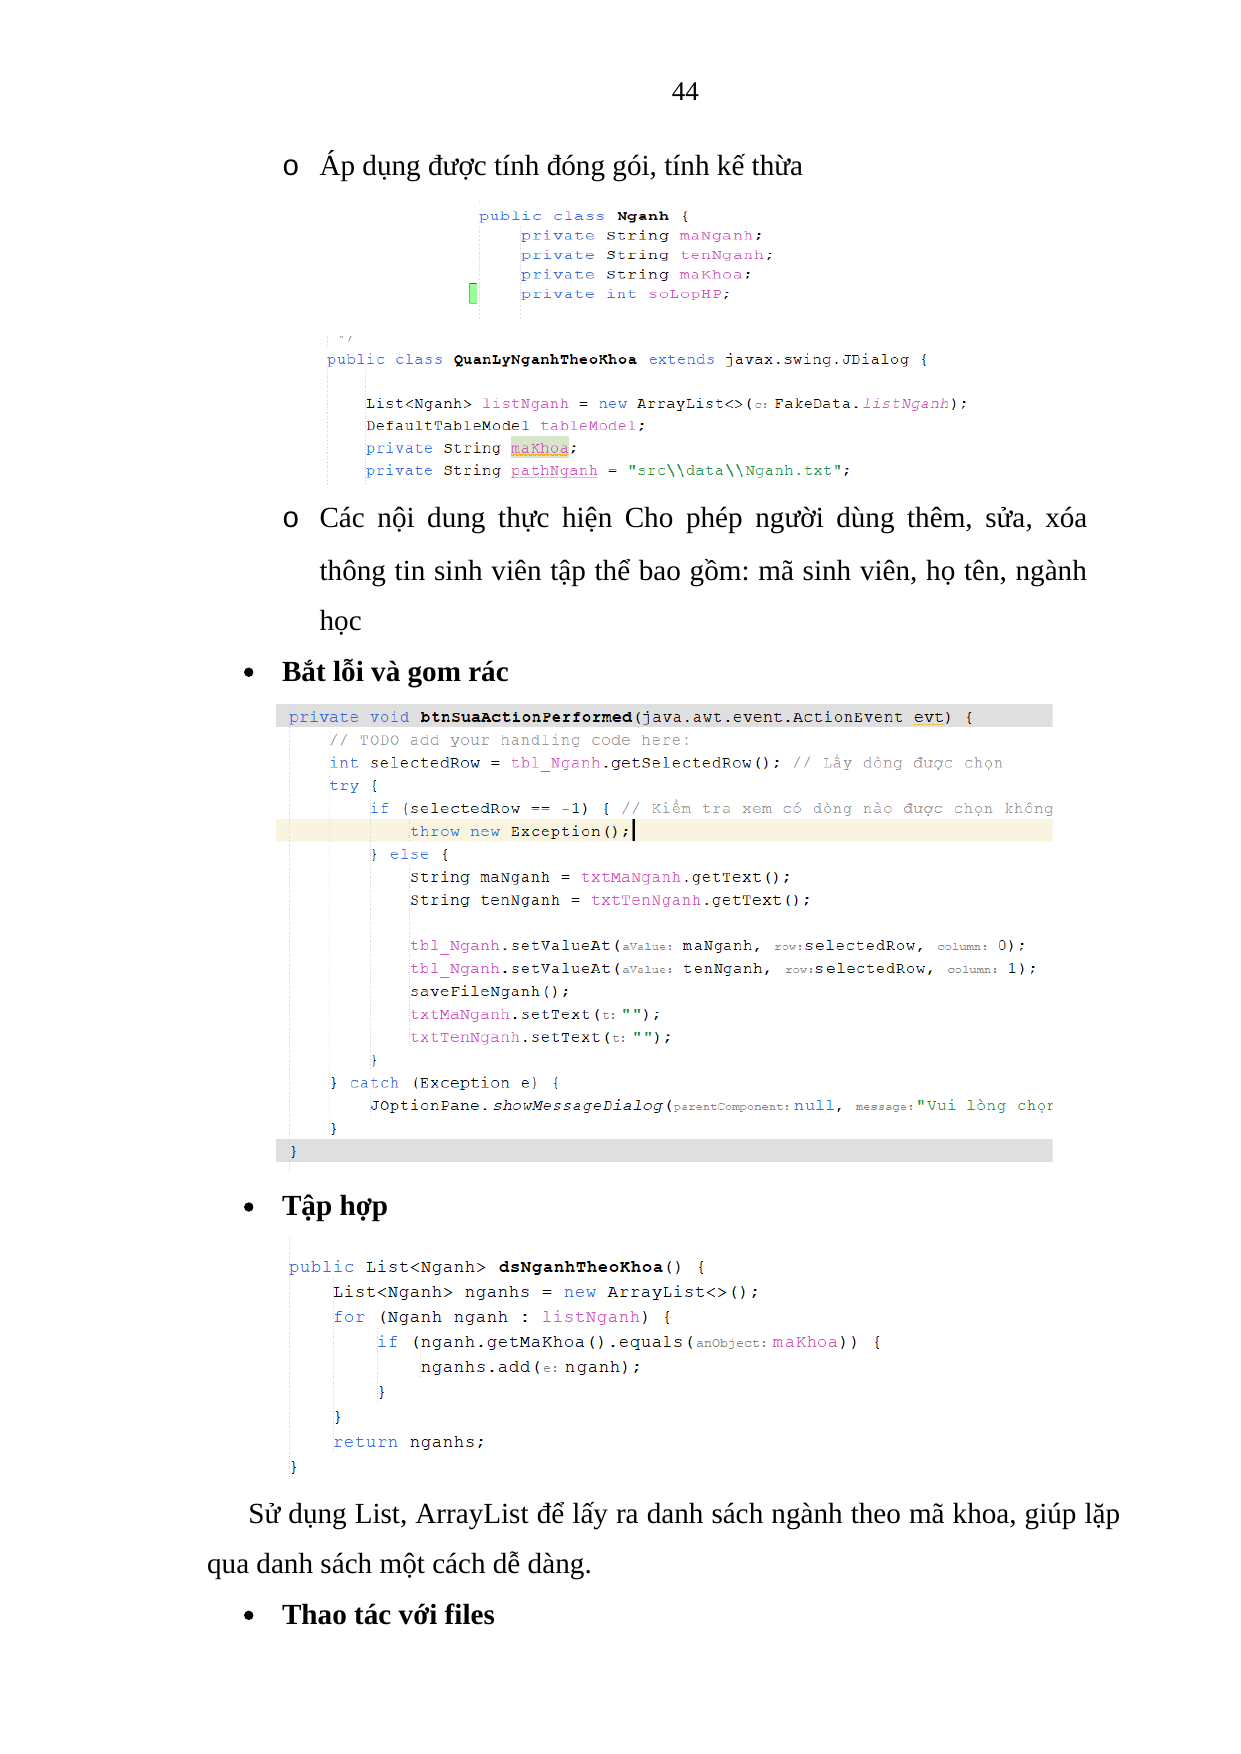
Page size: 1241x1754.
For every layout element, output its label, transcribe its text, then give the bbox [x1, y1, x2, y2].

picture [319, 336, 1065, 485]
list Tập hợp [244, 1188, 1122, 1222]
picture [276, 704, 1053, 1173]
picture [275, 1238, 1054, 1481]
list Bắt lỗi và gom rác [244, 654, 1122, 687]
picture [469, 201, 822, 321]
text Sử dụng List, ArrayList để lấy ra danh sách ngành theo mã khoa, giúp lặp qua danh sách một cách dễ dàng. [207, 1496, 1122, 1580]
list Các nội dung thực hiện Cho phép người dùng thêm, sửa, xóa thông tin sinh viên tập thể bao gồm: mã sinh viên, họ tên, ngành học [282, 500, 1088, 637]
list Áp dụng được tính đóng gói, tính kế thừa [282, 148, 1122, 184]
list Thao tác với files [244, 1597, 1122, 1630]
